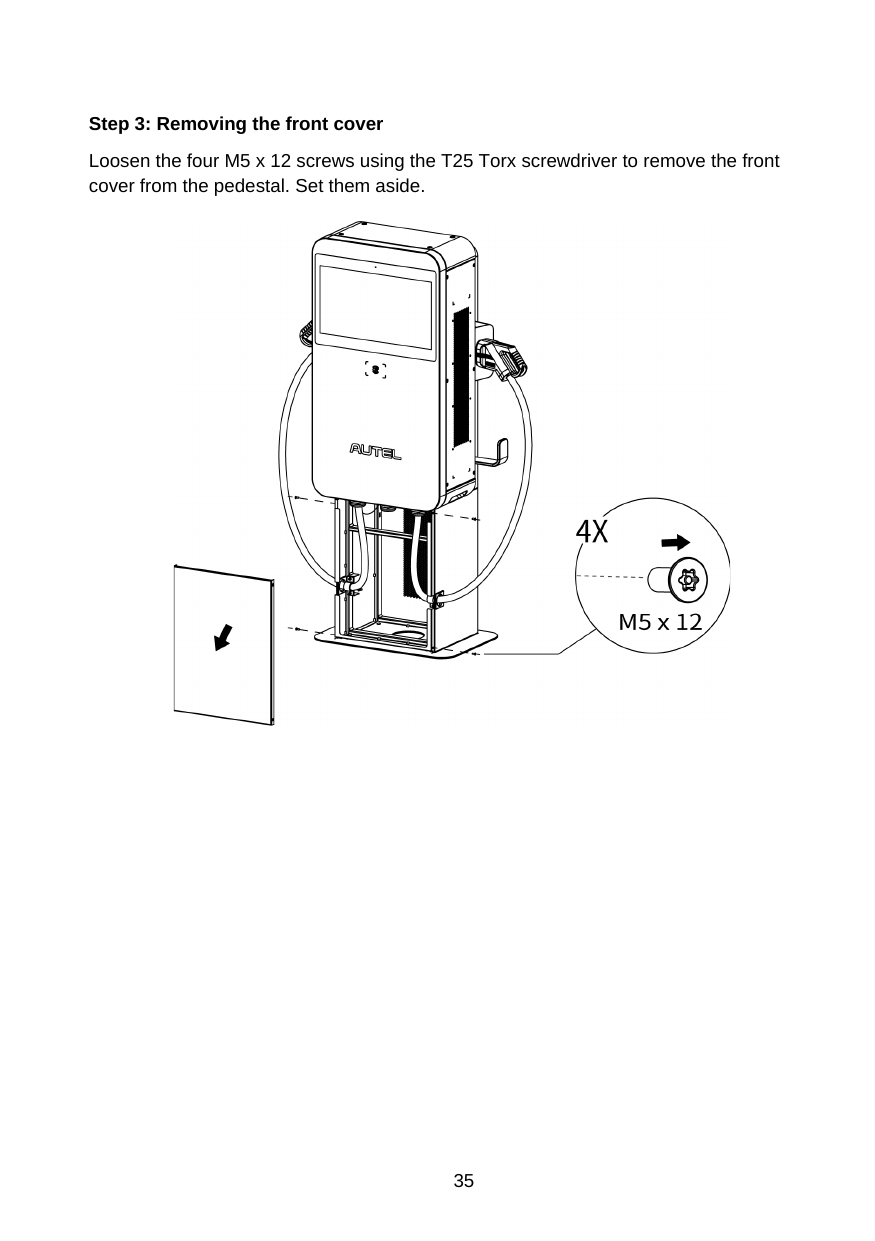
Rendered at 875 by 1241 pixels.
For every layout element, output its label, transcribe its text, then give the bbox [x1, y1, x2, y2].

picture [173, 221, 730, 726]
text Step 3: Removing the front cover [89, 109, 815, 134]
text Loosen the four M5 x 12 screws using the T25 Torx screwdriver to remove the front cover from the pedestal. Set them aside. [89, 147, 815, 197]
